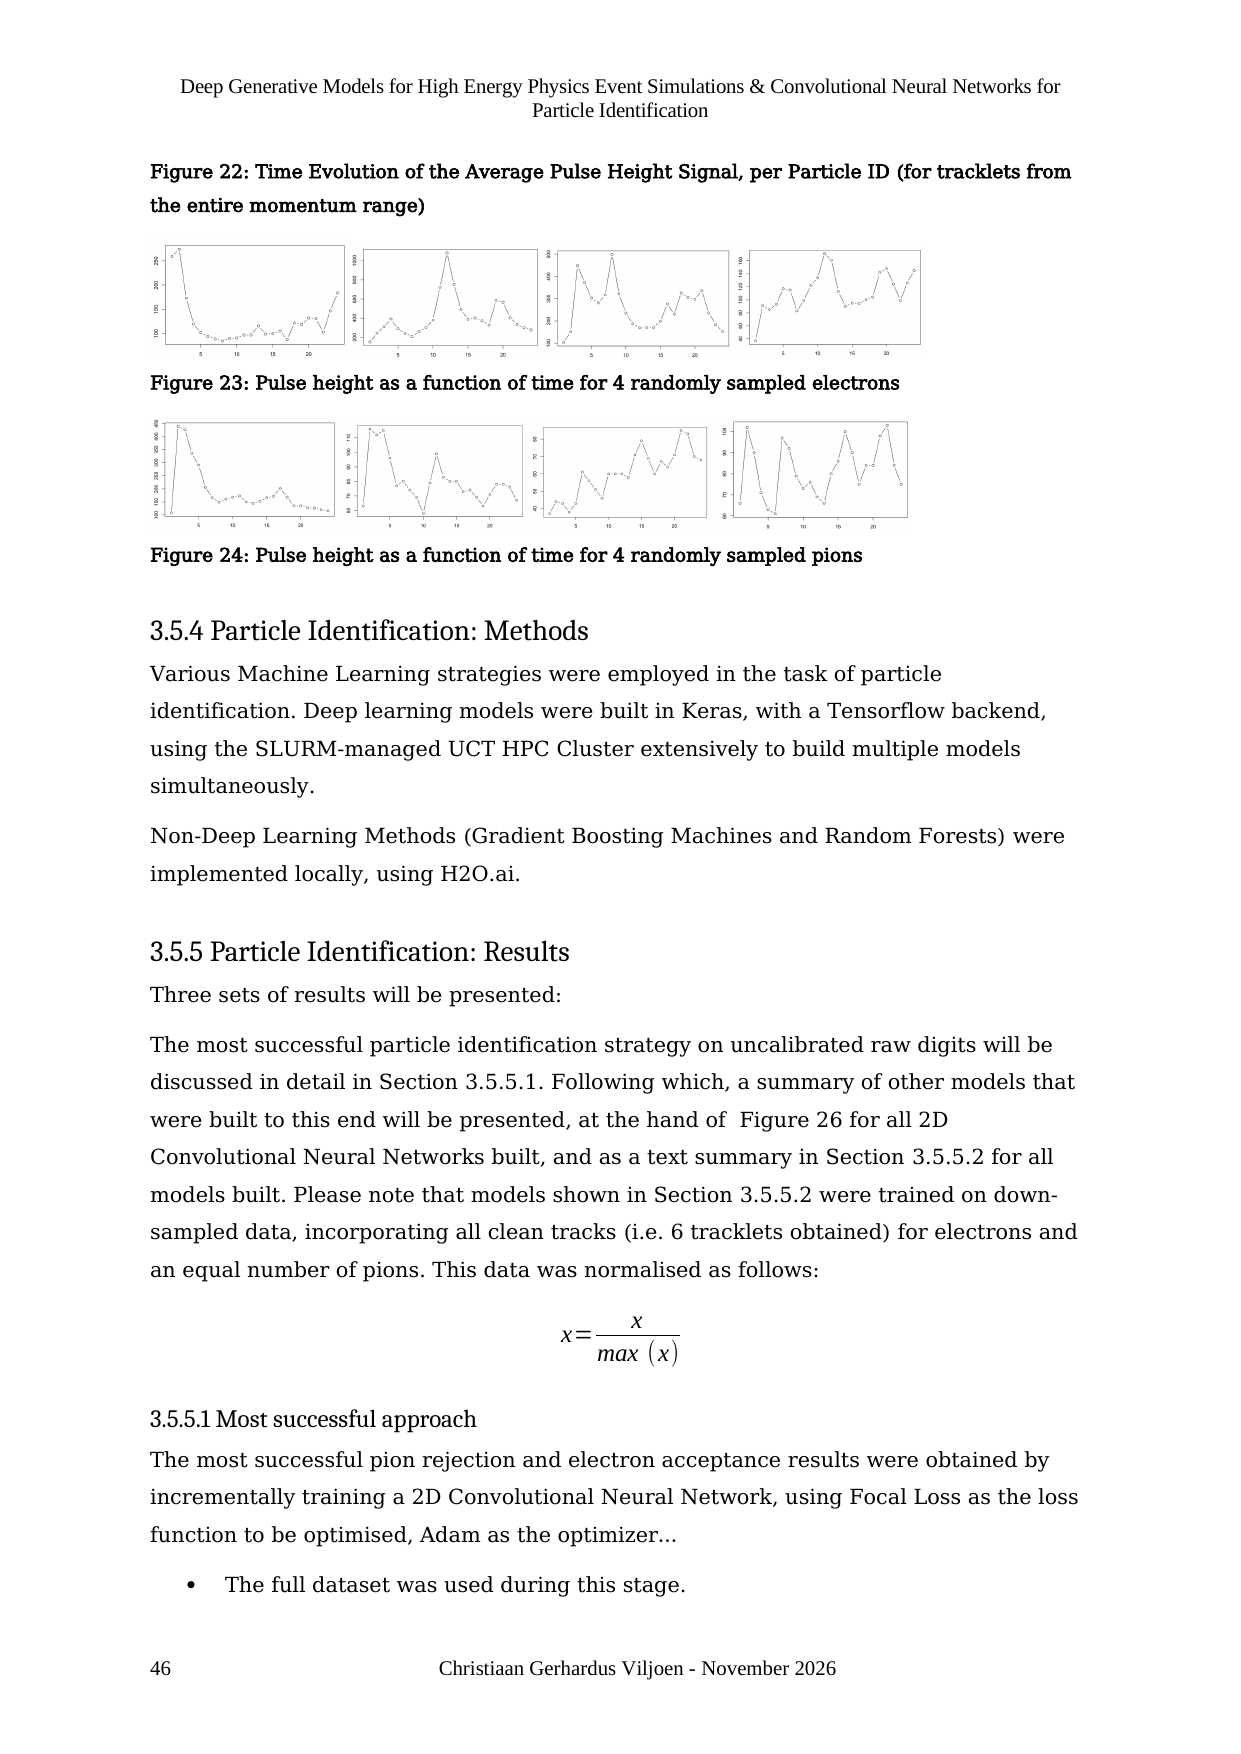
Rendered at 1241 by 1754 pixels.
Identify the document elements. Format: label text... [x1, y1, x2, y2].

subtitle Most successful approach [150, 1405, 1090, 1434]
list The full dataset was used during this stage. [187, 1571, 1090, 1596]
subtitle Particle Identification: Methods [150, 614, 1090, 648]
text Three sets of results will be presented: [150, 981, 1090, 1006]
text Figure 23: Pulse height as a function of time for 4 randomly sampled electrons [150, 371, 1090, 393]
text Various Machine Learning strategies were employed in the task of particle identification. Deep learning models were built in Keras, with a Tensorflow backend, using the SLURM-managed UCT HPC Cluster extensively to build multiple models simultaneously. [150, 660, 1090, 798]
text Figure 24: Pulse height as a function of time for 4 randomly sampled pions [150, 543, 1090, 566]
text The most successful pion rejection and electron acceptance results were obtained by incrementally training a 2D Convolutional Neural Network, using Focal Loss as the loss function to be optimised, Adam as the optimizer… [150, 1446, 1090, 1546]
text Figure 22: Time Evolution of the Average Pulse Height Signal, per Particle ID (for tracklets from the entire momentum range) [150, 159, 1090, 216]
subtitle Particle Identification: Results [150, 935, 1090, 969]
text The most successful particle identification strategy on uncalibrated raw digits will be discussed in detail in Section 3.5.5.1. Following which, a summary of other models that were built to this end will be presented, at the hand of Figure 26 for all 2D Convolutional Neural Networks built, and as a text summary in Section 3.5.5.2 for all models built. Please note that models shown in Section 3.5.5.2 were trained on down-sampled data, incorporating all clean tracks (i.e. 6 tracklets obtained) for electrons and an equal number of pions. This data was normalised as follows: [150, 1031, 1090, 1281]
picture [150, 239, 926, 359]
text Non-Deep Learning Methods (Gradient Boosting Machines and Random Forests) were implemented locally, using H2O.ai. [150, 823, 1090, 885]
picture [150, 416, 911, 531]
